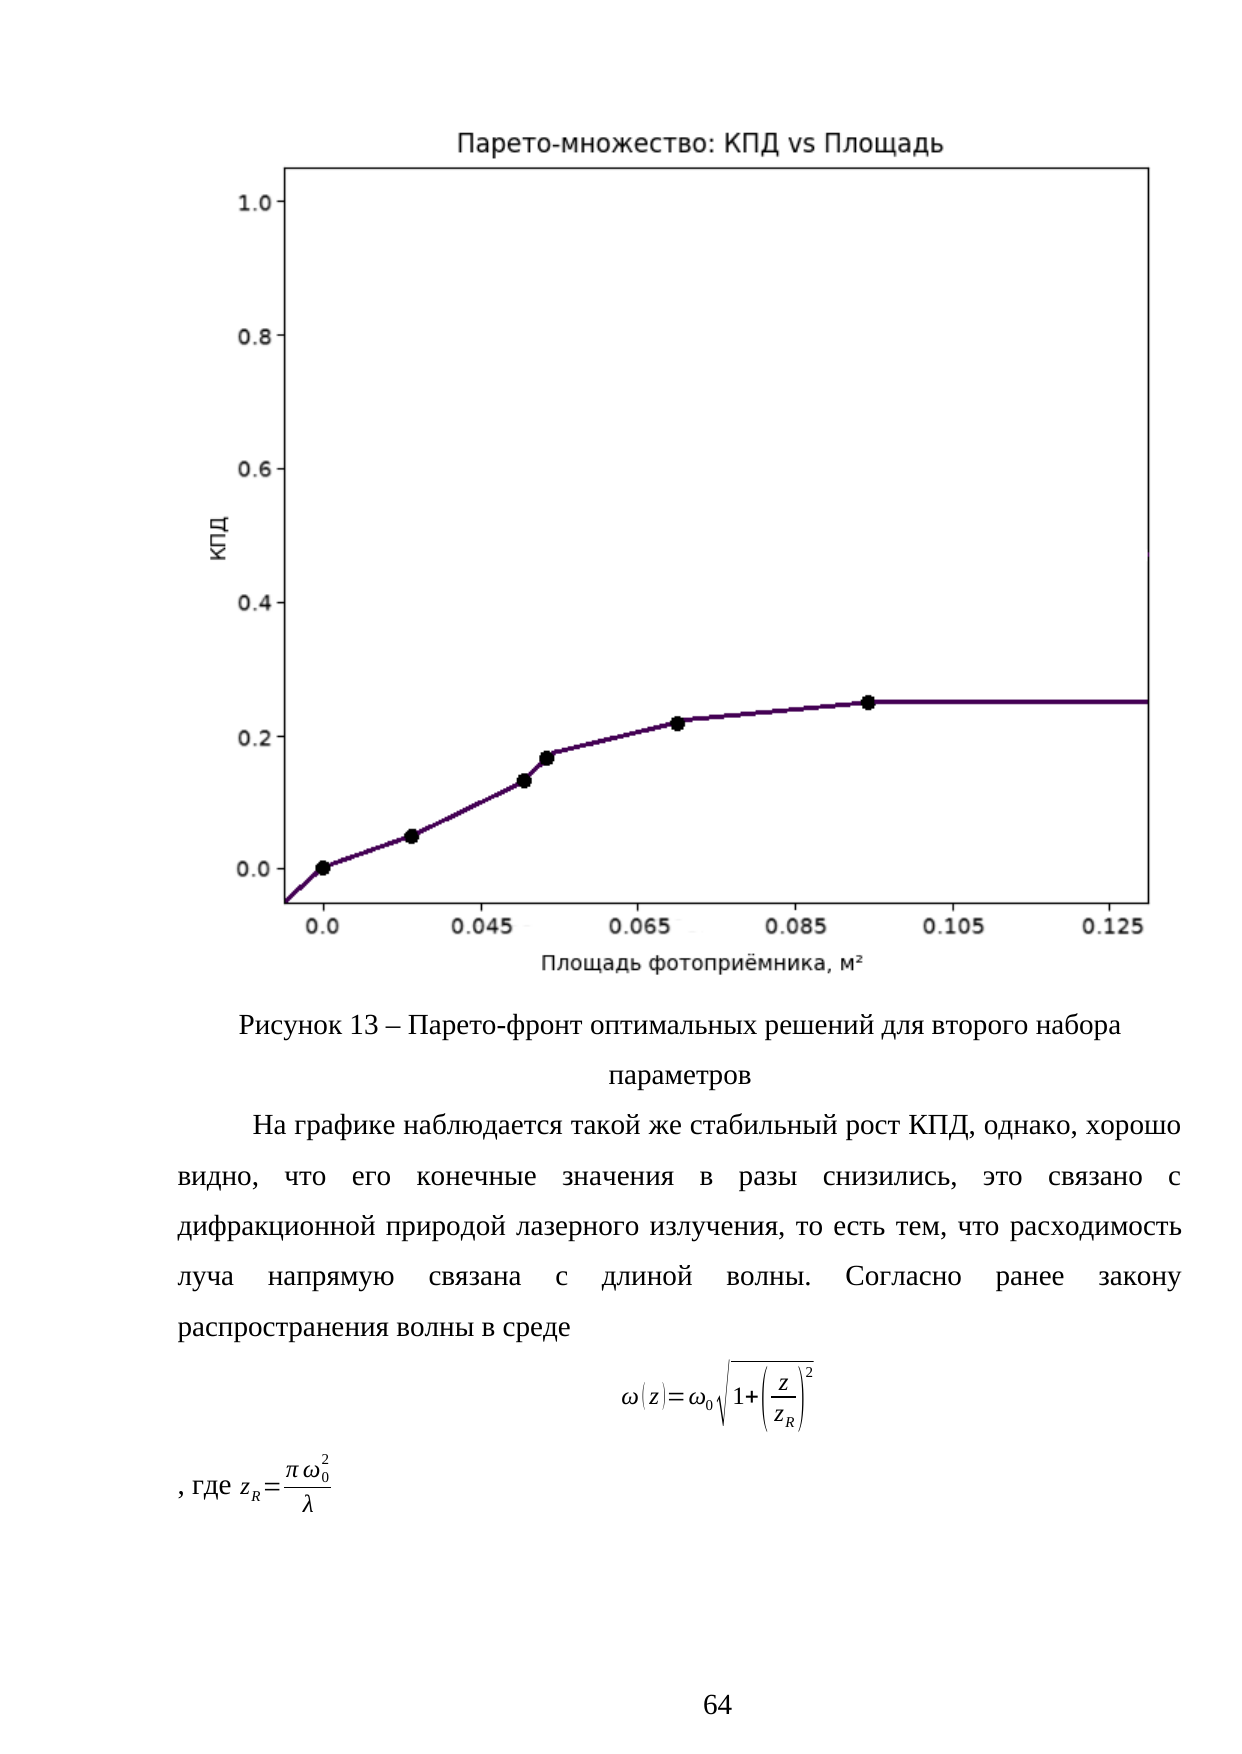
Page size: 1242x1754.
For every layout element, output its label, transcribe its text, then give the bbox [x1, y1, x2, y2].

text Рисунок 13 – Парето-фронт оптимальных решений для второго набора параметров [177, 1007, 1183, 1091]
text , где [177, 1451, 1183, 1517]
text На графике наблюдается такой же стабильный рост КПД, однако, хорошо видно, что его конечные значения в разы снизились, это связано с дифракционной природой лазерного излучения, то есть тем, что расходимость луча напрямую связана с длиной волны. Согласно ранее закону распространения волны в среде [177, 1107, 1183, 1342]
picture [185, 88, 1175, 990]
